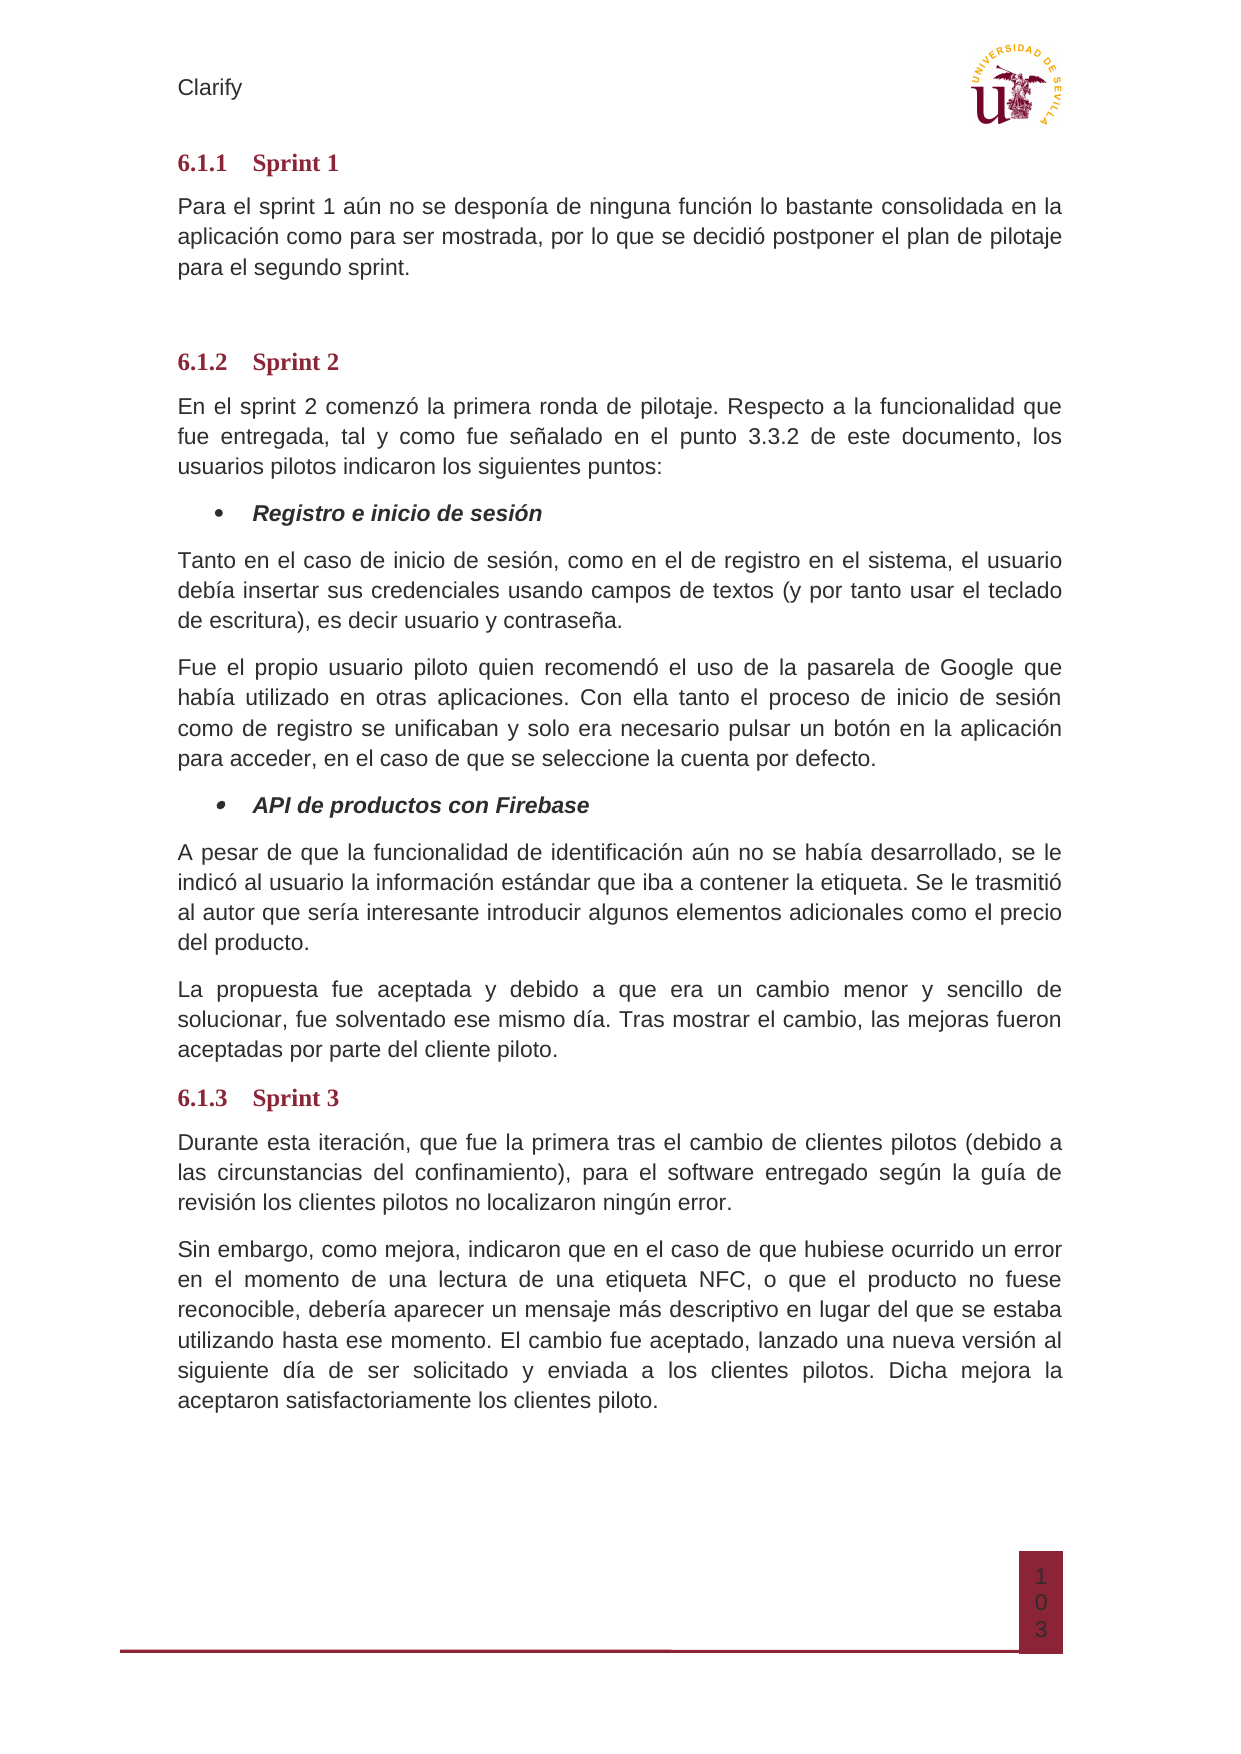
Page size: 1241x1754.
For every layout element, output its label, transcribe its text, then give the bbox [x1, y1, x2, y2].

text La propuesta fue aceptada y debido a que era un cambio menor y sencillo de solucionar, fue solventado ese mismo día. Tras mostrar el cambio, las mejoras fueron aceptadas por parte del cliente piloto. [177, 976, 1063, 1063]
text En el sprint 2 comenzó la primera ronda de pilotaje. Respecto a la funcionalidad que fue entregada, tal y como fue señalado en el punto 3.3.2 de este documento, los usuarios pilotos indicaron los siguientes puntos: [177, 393, 1063, 479]
text A pesar de que la funcionalidad de identificación aún no se había desarrollado, se le indicó al usuario la información estándar que iba a contener la etiqueta. Se le trasmitió al autor que sería interesante introducir algunos elementos adicionales como el precio del producto. [177, 838, 1063, 955]
text Fue el propio usuario piloto quien recomendó el uso de la pasarela de Google que había utilizado en otras aplicaciones. Con ella tanto el proceso de inicio de sesión como de registro se unificaban y solo era necesario pulsar un botón en la aplicación para acceder, en el caso de que se seleccione la cuenta por defecto. [177, 654, 1063, 771]
picture [969, 44, 1063, 127]
list Registro e inicio de sesión [215, 500, 1063, 526]
text Sin embargo, como mejora, indicaron que en el caso de que hubiese ocurrido un error en el momento de una lectura de una etiqueta NFC, o que el producto no fuese reconocible, debería aparecer un mensaje más descriptivo en lugar del que se estaba utilizando hasta ese momento. El cambio fue aceptado, lanzado una nueva versión al siguiente día de ser solicitado y enviada a los clientes pilotos. Dicha mejora la aceptaron satisfactoriamente los clientes piloto. [177, 1236, 1063, 1413]
text Tanto en el caso de inicio de sesión, como en el de registro en el sistema, el usuario debía insertar sus credenciales usando campos de textos (y por tanto usar el teclado de escritura), es decir usuario y contraseña. [177, 547, 1063, 633]
subtitle Sprint 3 [177, 1083, 1063, 1112]
list API de productos con Firebase [215, 792, 1063, 818]
text Durante esta iteración, que fue la primera tras el cambio de clientes pilotos (debido a las circunstancias del confinamiento), para el software entregado según la guía de revisión los clientes pilotos no localizaron ningún error. [177, 1129, 1063, 1215]
subtitle Sprint 1 [177, 148, 1063, 176]
text Para el sprint 1 aún no se desponía de ninguna función lo bastante consolidada en la aplicación como para ser mostrada, por lo que se decidió postponer el plan de pilotaje para el segundo sprint. [177, 193, 1063, 280]
subtitle Sprint 2 [177, 347, 1063, 376]
